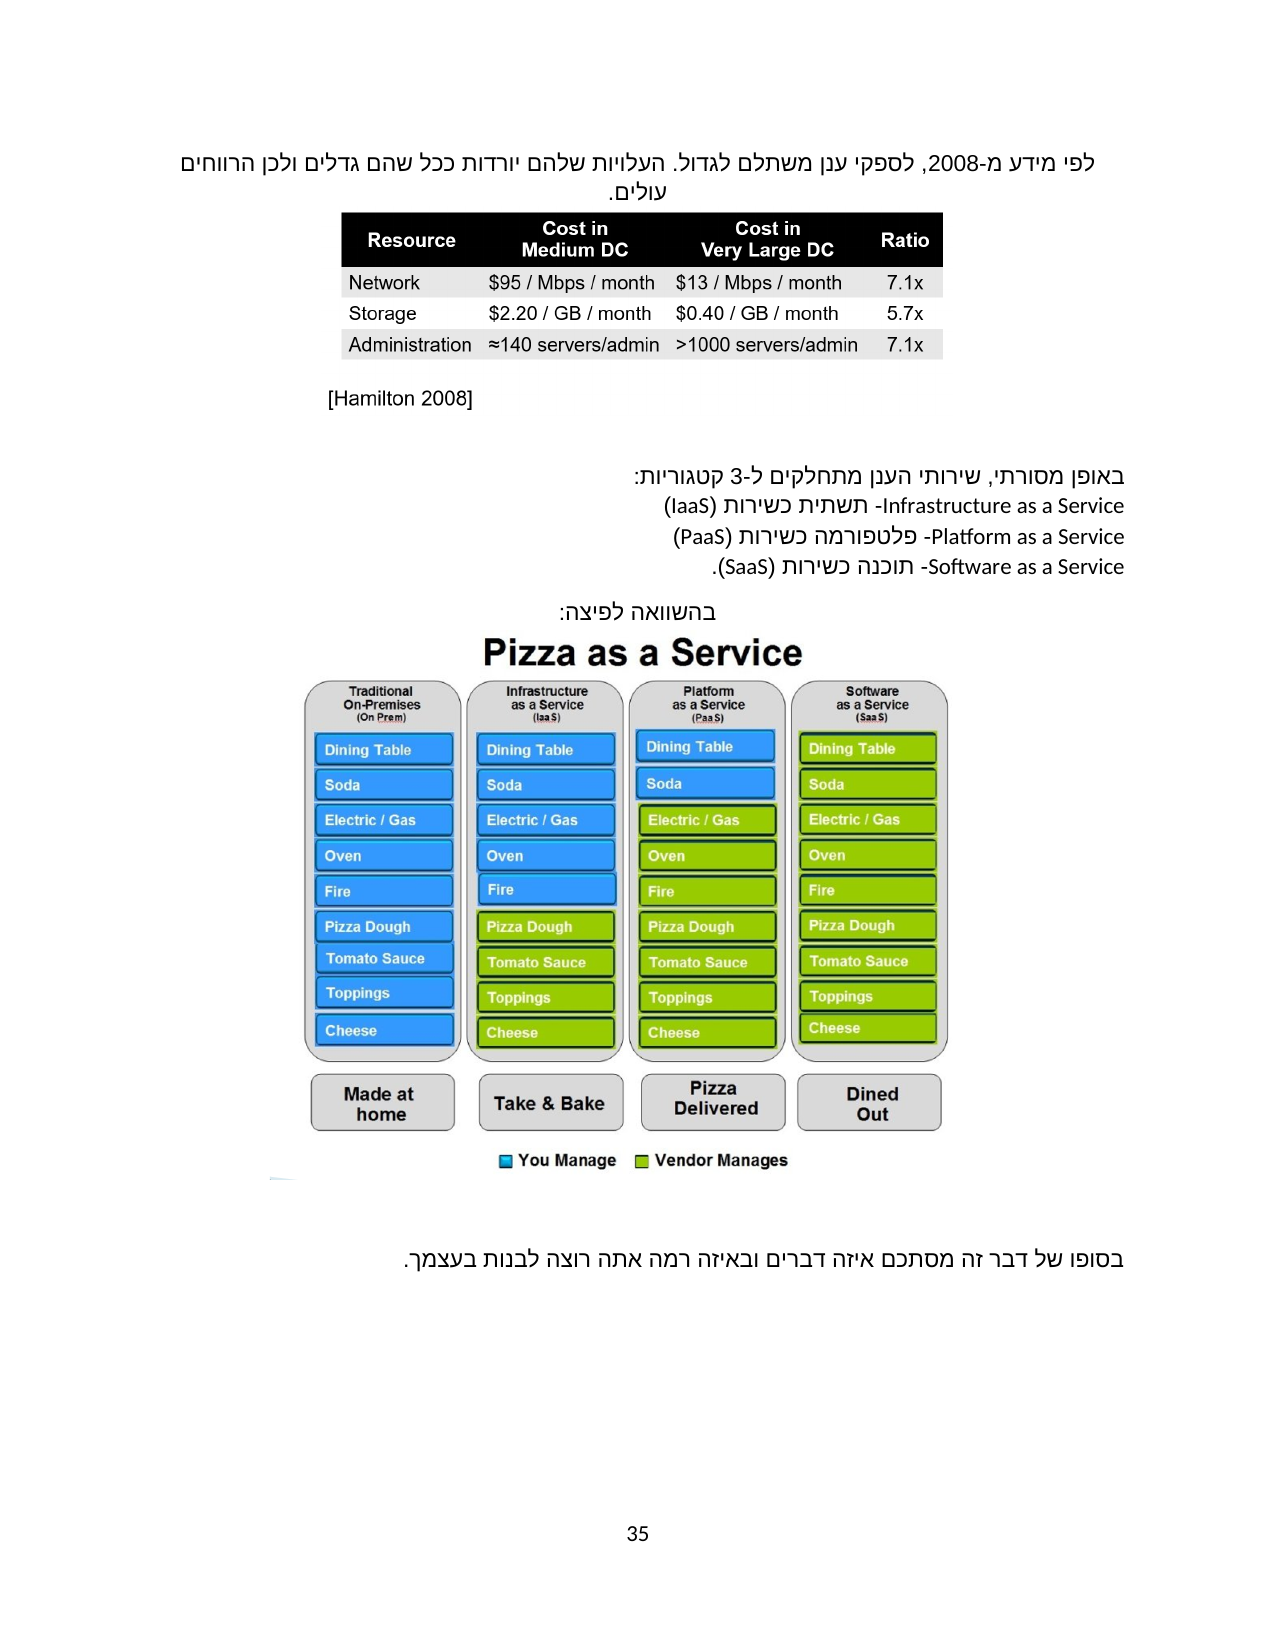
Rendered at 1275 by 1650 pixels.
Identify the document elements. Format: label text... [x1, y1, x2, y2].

text בסופו של דבר זה מסתכם איזה דברים ובאיזה רמה אתה רוצה לבנות בעצמך. [150, 1246, 1125, 1272]
text באופן מסורתי, שירותי הענן מתחלקים ל-3 קטגוריות: Infrastructure as a Service- תשתית כשירות (IaaS) Platform as a Service- פלטפורמה כשירות (PaaS) Software as a Service- תוכנה כשירות (SaaS). [150, 434, 1125, 580]
picture [321, 206, 954, 416]
picture [269, 627, 1005, 1180]
